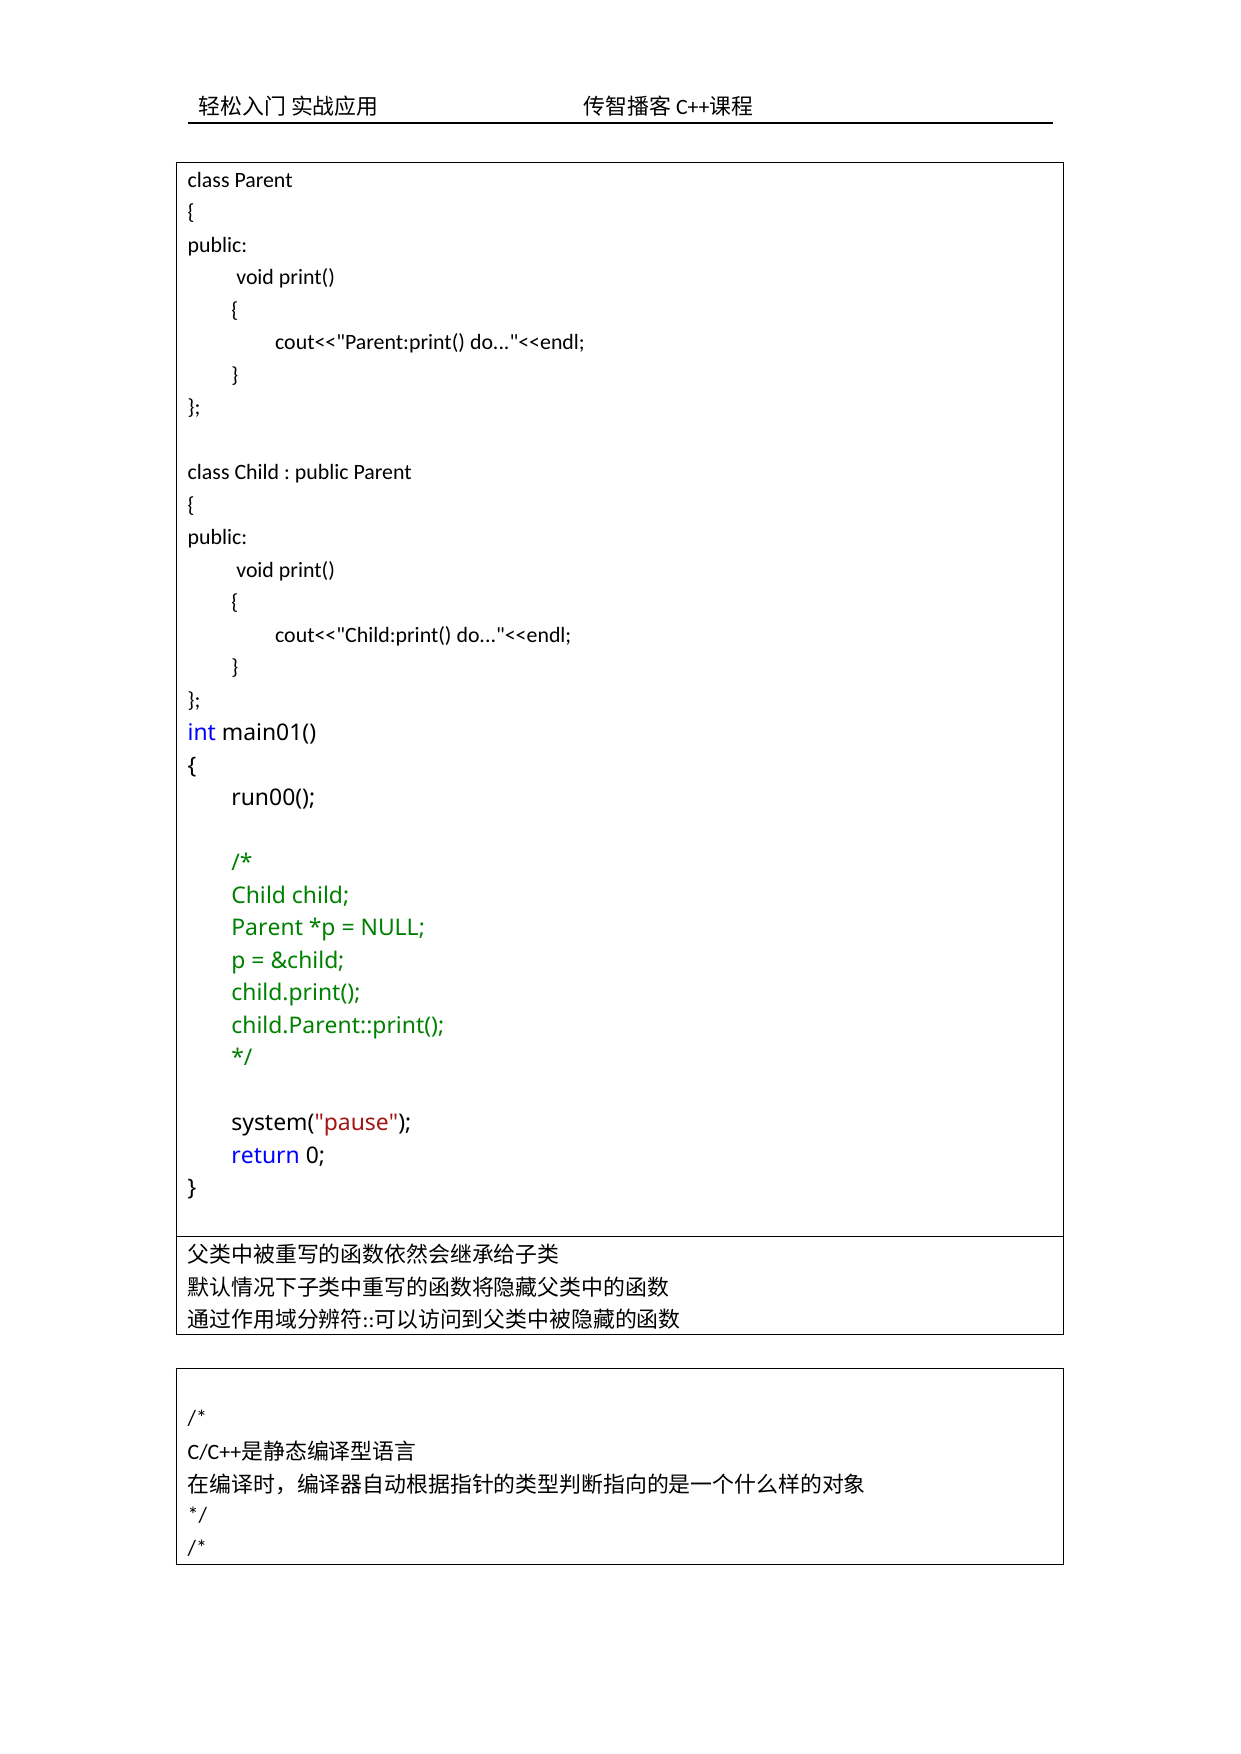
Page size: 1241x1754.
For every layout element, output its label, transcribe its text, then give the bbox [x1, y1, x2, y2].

table_cell class Parent { public: void print() { cout<<"Parent:print() do..."<<endl; } }; class Child : public Parent { public: void print() { cout<<"Child:print() do..."<<endl; } }; int main01() { run00(); /* Child child; Parent *p = NULL; p = &child; child.print(); child.Parent::print(); */ system("pause"); return 0; } [177, 163, 1063, 1236]
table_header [177, 1369, 1063, 1564]
table_cell 父类中被重写的函数依然会继承给子类 默认情况下子类中重写的函数将隐藏父类中的函数 通过作用域分辨符::可以访问到父类中被隐藏的函数 [177, 1237, 1063, 1334]
